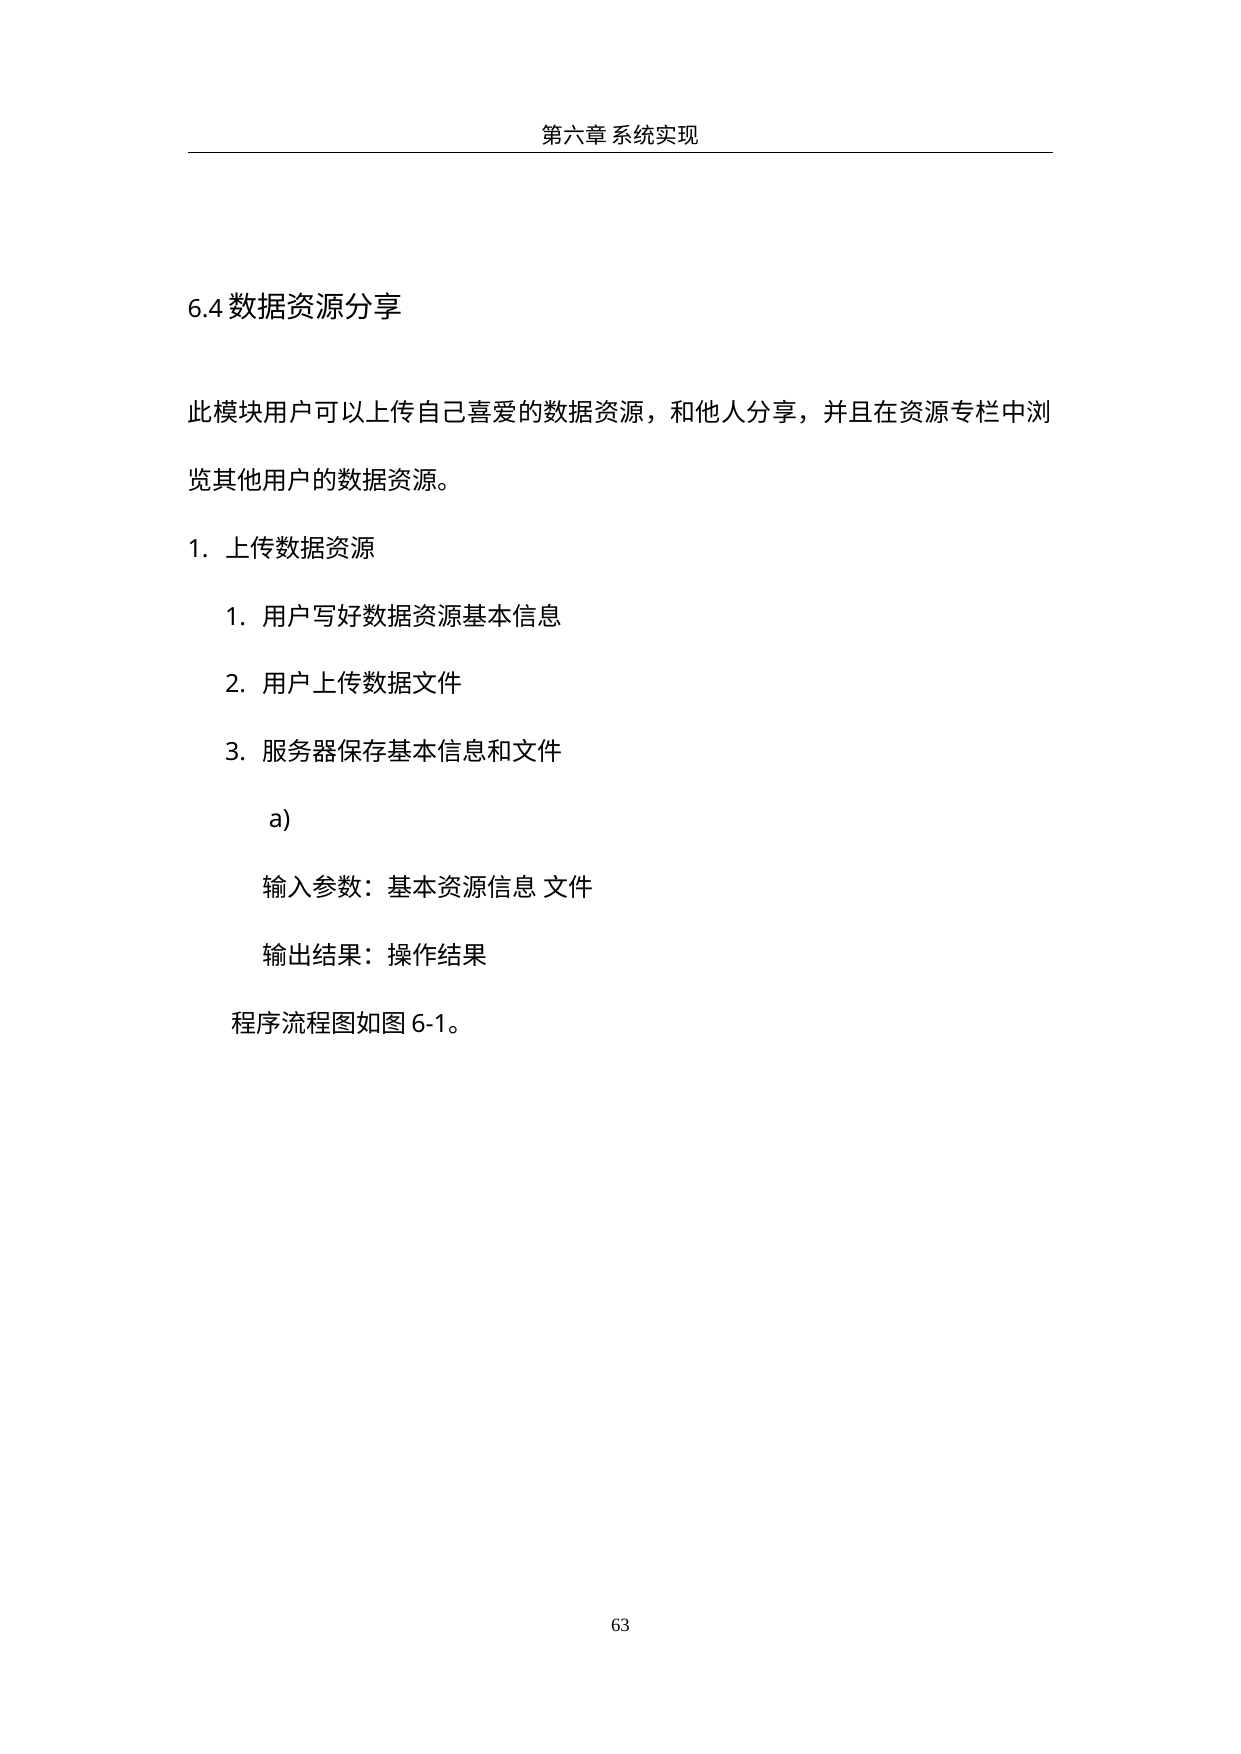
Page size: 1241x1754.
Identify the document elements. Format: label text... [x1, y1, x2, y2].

text 程序流程图如图6-1。 [231, 988, 1053, 1056]
list 用户写好数据资源基本信息 [225, 580, 1053, 648]
list 用户上传数据文件 [225, 648, 1053, 716]
text 此模块用户可以上传自己喜爱的数据资源，和他人分享，并且在资源专栏中浏览其他用户的数据资源。 [187, 376, 1053, 512]
subtitle 6.4数据资源分享 [187, 271, 1053, 339]
list 服务器保存基本信息和文件 [225, 716, 1053, 784]
list 输出结果：操作结果 [262, 920, 1053, 988]
list 输入参数：基本资源信息 文件 [262, 852, 1053, 920]
list 上传数据资源 [187, 512, 1053, 580]
